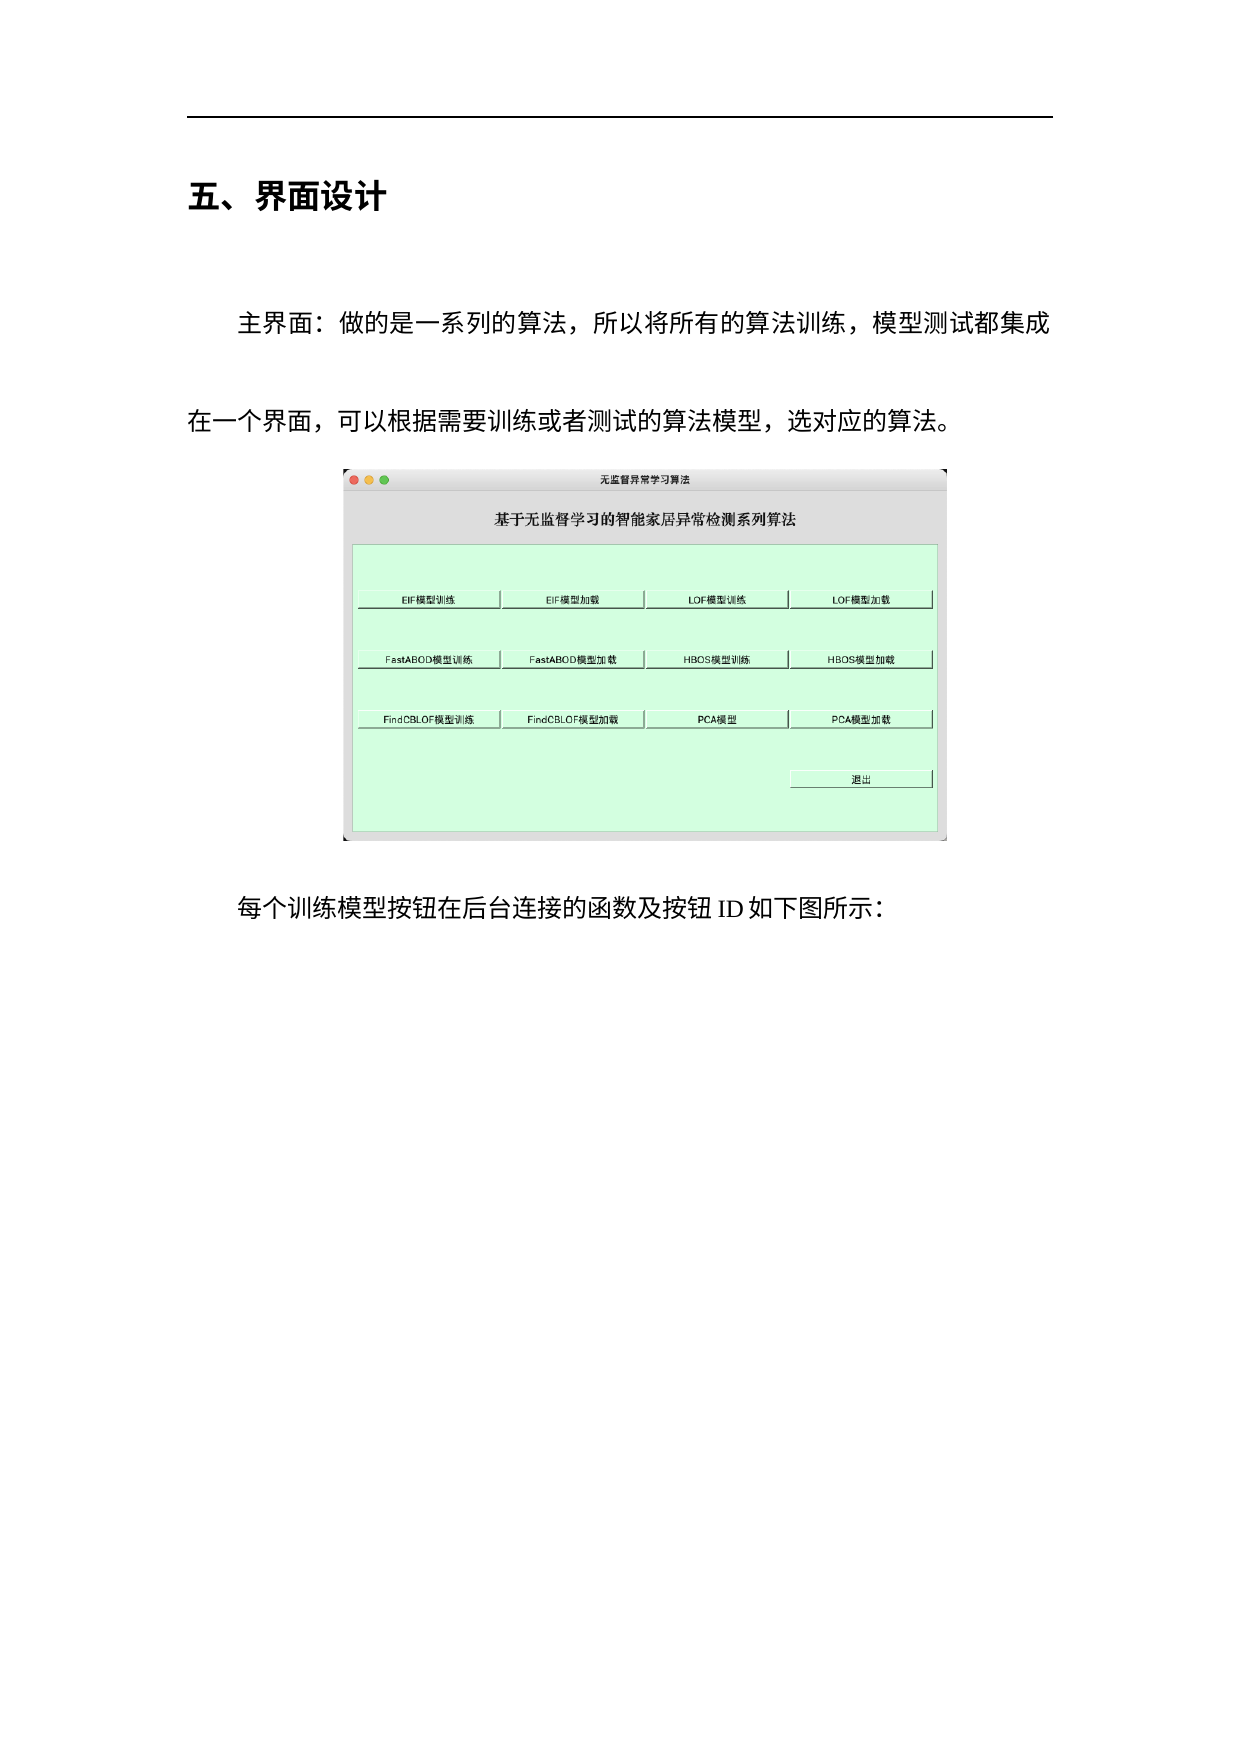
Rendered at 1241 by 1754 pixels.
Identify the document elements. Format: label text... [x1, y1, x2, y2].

subtitle 五、界面设计 [187, 162, 1053, 227]
picture [343, 469, 947, 841]
text 每个训练模型按钮在后台连接的函数及按钮ID如下图所示： [187, 874, 1053, 939]
text 主界面：做的是一系列的算法，所以将所有的算法训练，模型测试都集成在一个界面，可以根据需要训练或者测试的算法模型，选对应的算法。 [187, 289, 1053, 452]
